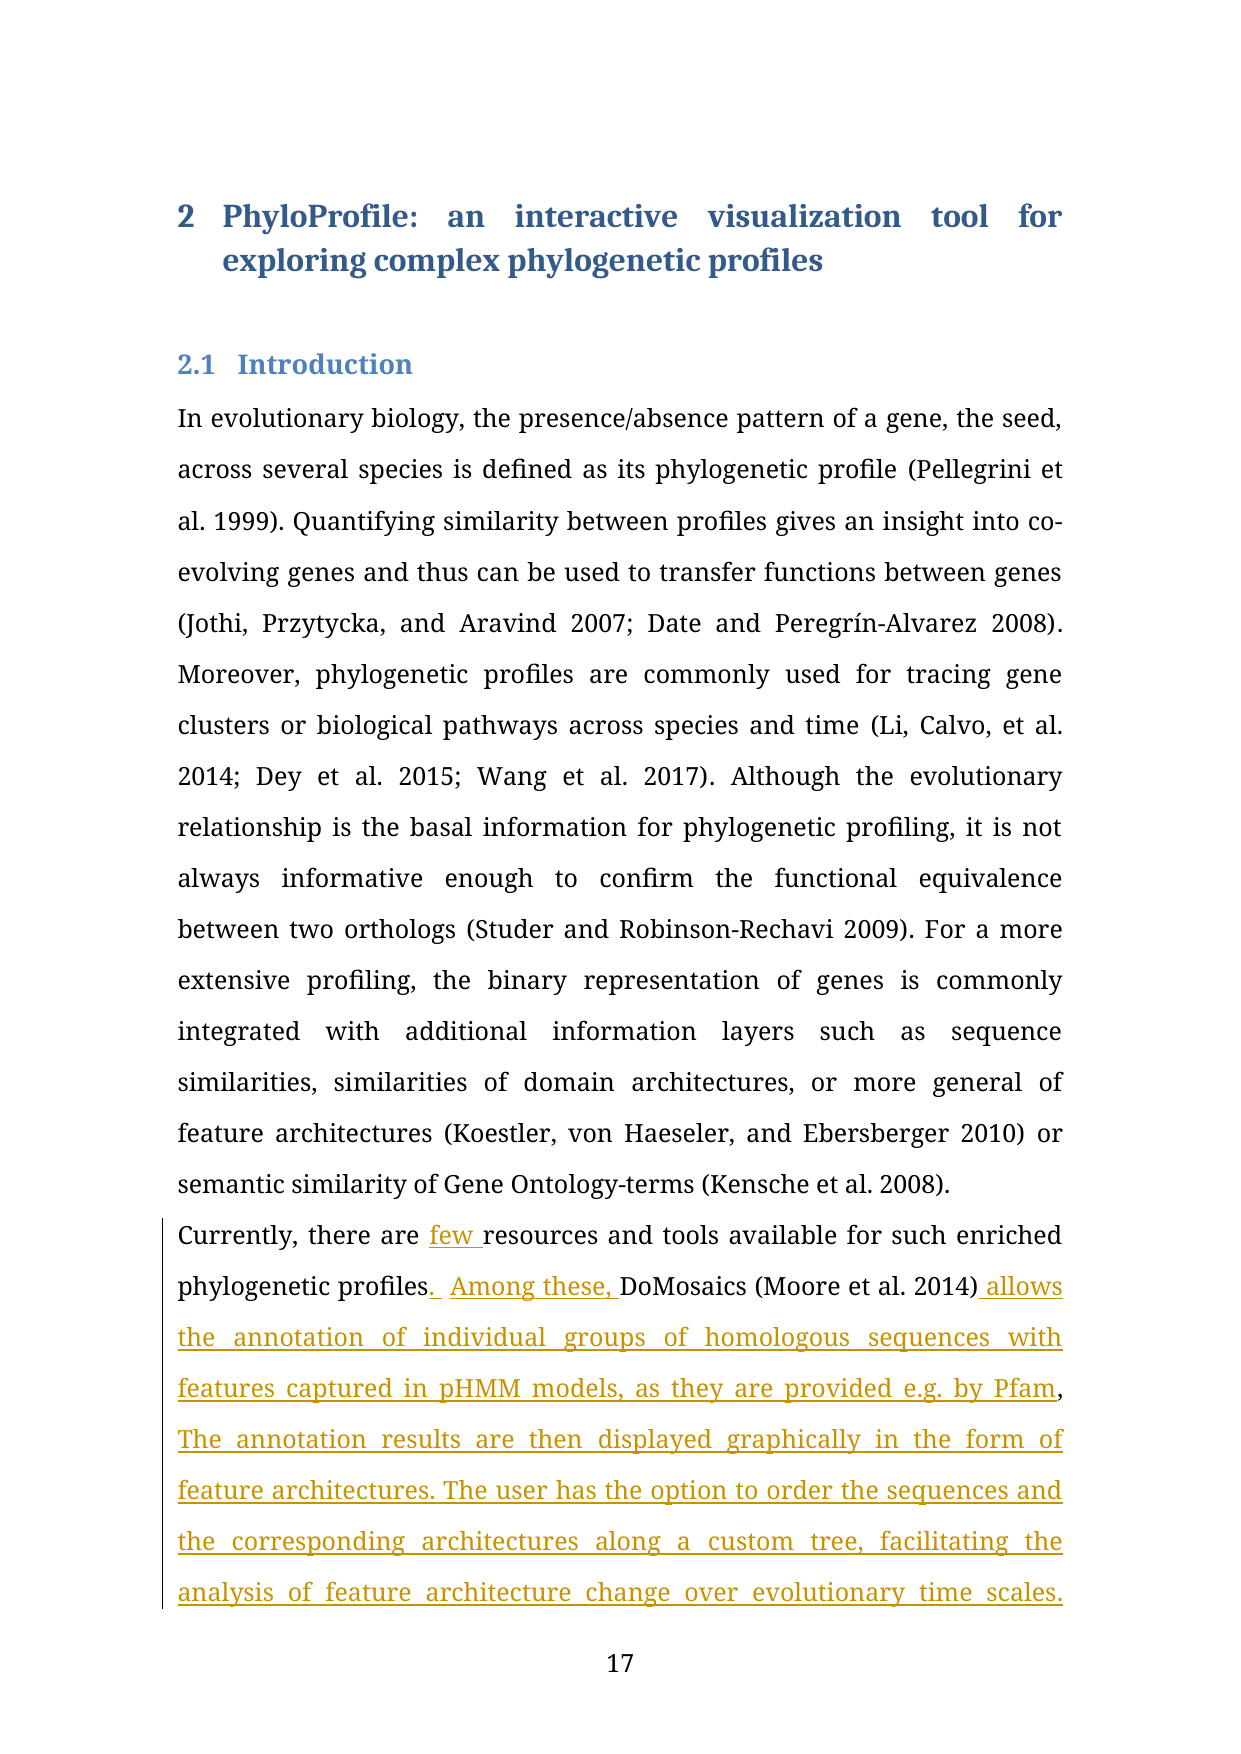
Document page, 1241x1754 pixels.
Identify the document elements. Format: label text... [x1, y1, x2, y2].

subtitle Introduction [177, 346, 1063, 383]
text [177, 1554, 1063, 1604]
text In evolutionary biology, the presence/absence pattern of a gene, the seed, across several species is defined as its phylogenetic profile (Pellegrini et al. 1999). Quantifying similarity between profiles gives an insight into co-evolving genes and thus can be used to transfer functions between genes (Jothi, Przytycka, and Aravind 2007; Date and Peregrín-Alvarez 2008). Moreover, phylogenetic profiles are commonly used for tracing gene clusters or biological pathways across species and time (Li, Calvo, et al. 2014; Dey et al. 2015; Wang et al. 2017). Although the evolutionary relationship is the basal information for phylogenetic profiling, it is not always informative enough to confirm the functional equivalence between two orthologs (Studer and Robinson-Rechavi 2009). For a more extensive profiling, the binary representation of genes is commonly integrated with additional information layers such as sequence similarities, similarities of domain architectures, or more general of feature architectures (Koestler, von Haeseler, and Ebersberger 2010) or semantic similarity of Gene Ontology-terms (Kensche et al. 2008). [177, 401, 1063, 1201]
subtitle PhyloProfile: an interactive visualization tool for exploring complex phylogenetic profiles [177, 198, 1063, 280]
